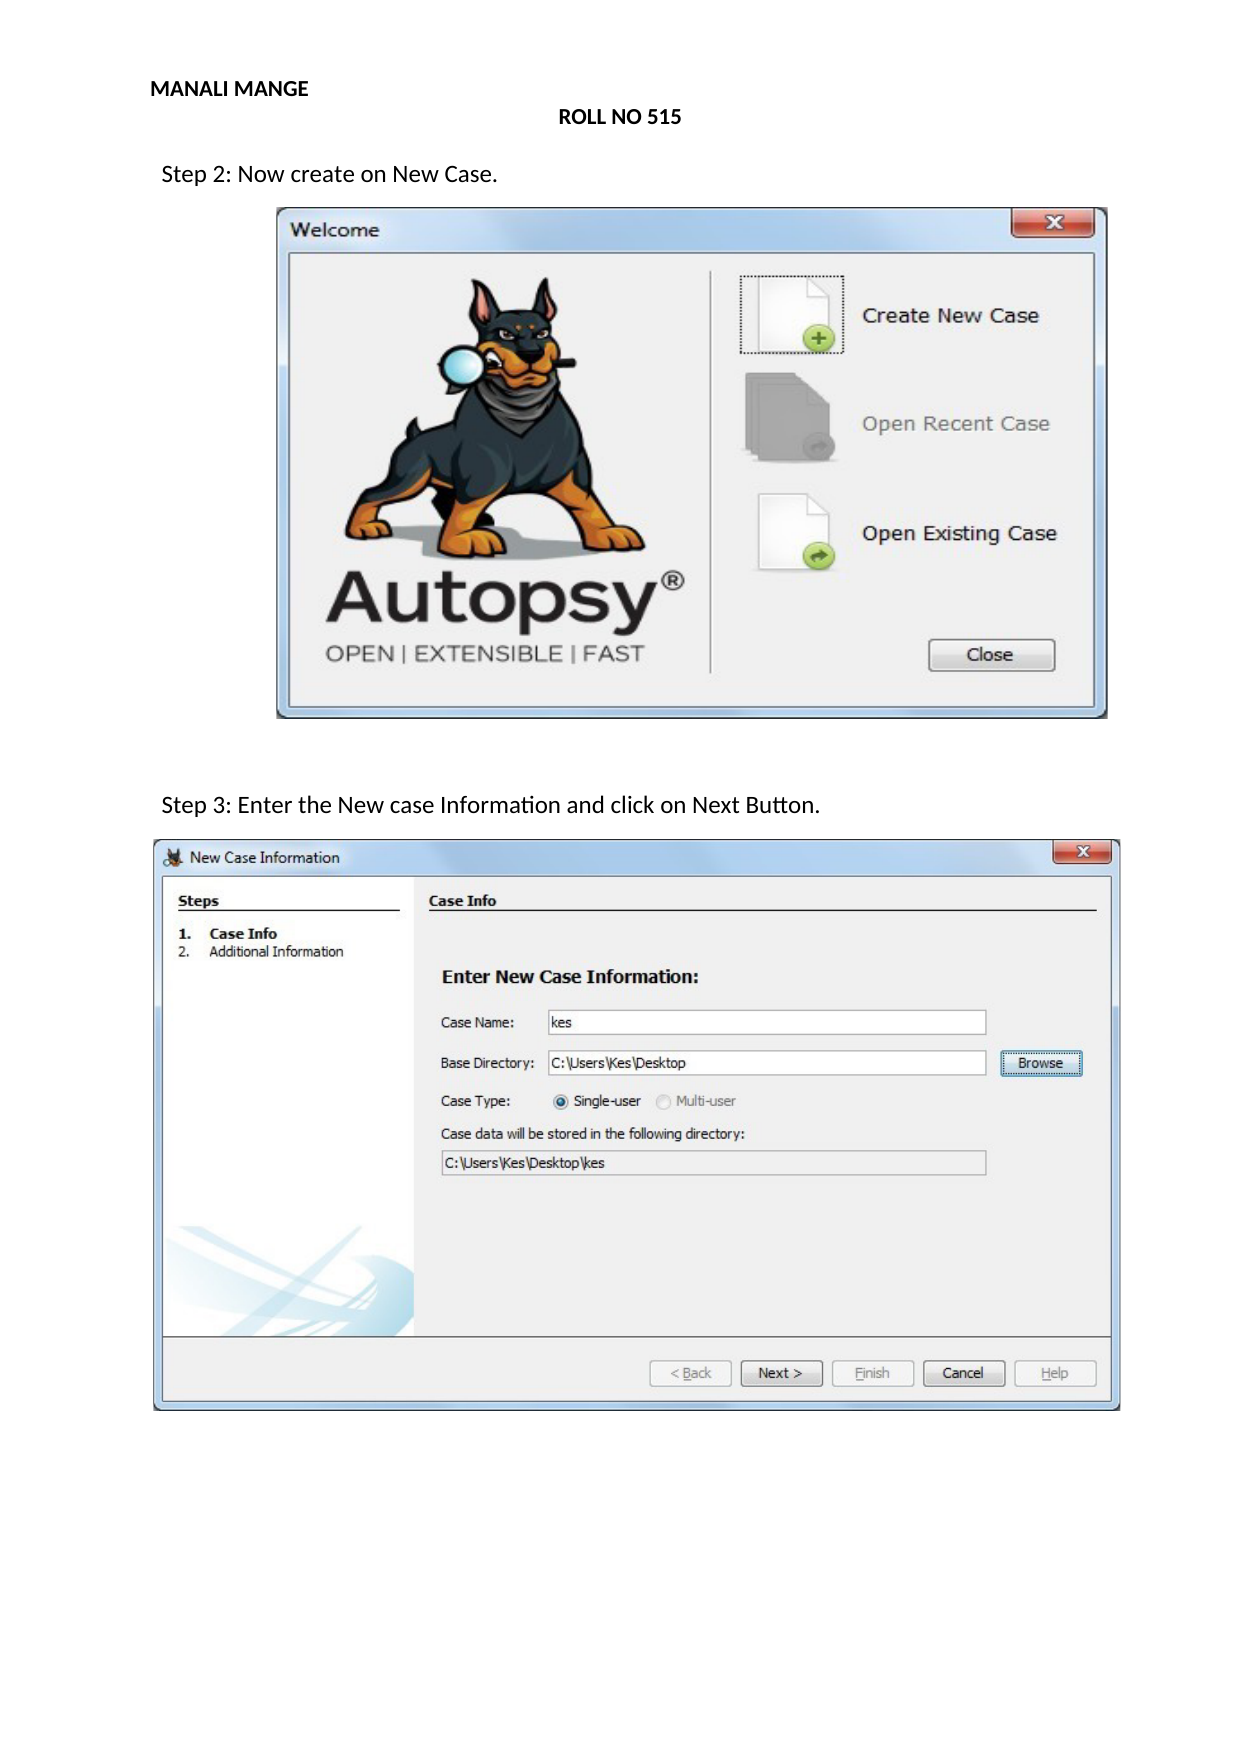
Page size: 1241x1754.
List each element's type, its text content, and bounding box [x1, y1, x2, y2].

text Step 3: Enter the New case Information and click on Next Button. [161, 789, 997, 820]
picture [276, 207, 1108, 719]
text Step 2: Now create on New Case. [161, 158, 997, 188]
picture [153, 839, 1121, 1411]
